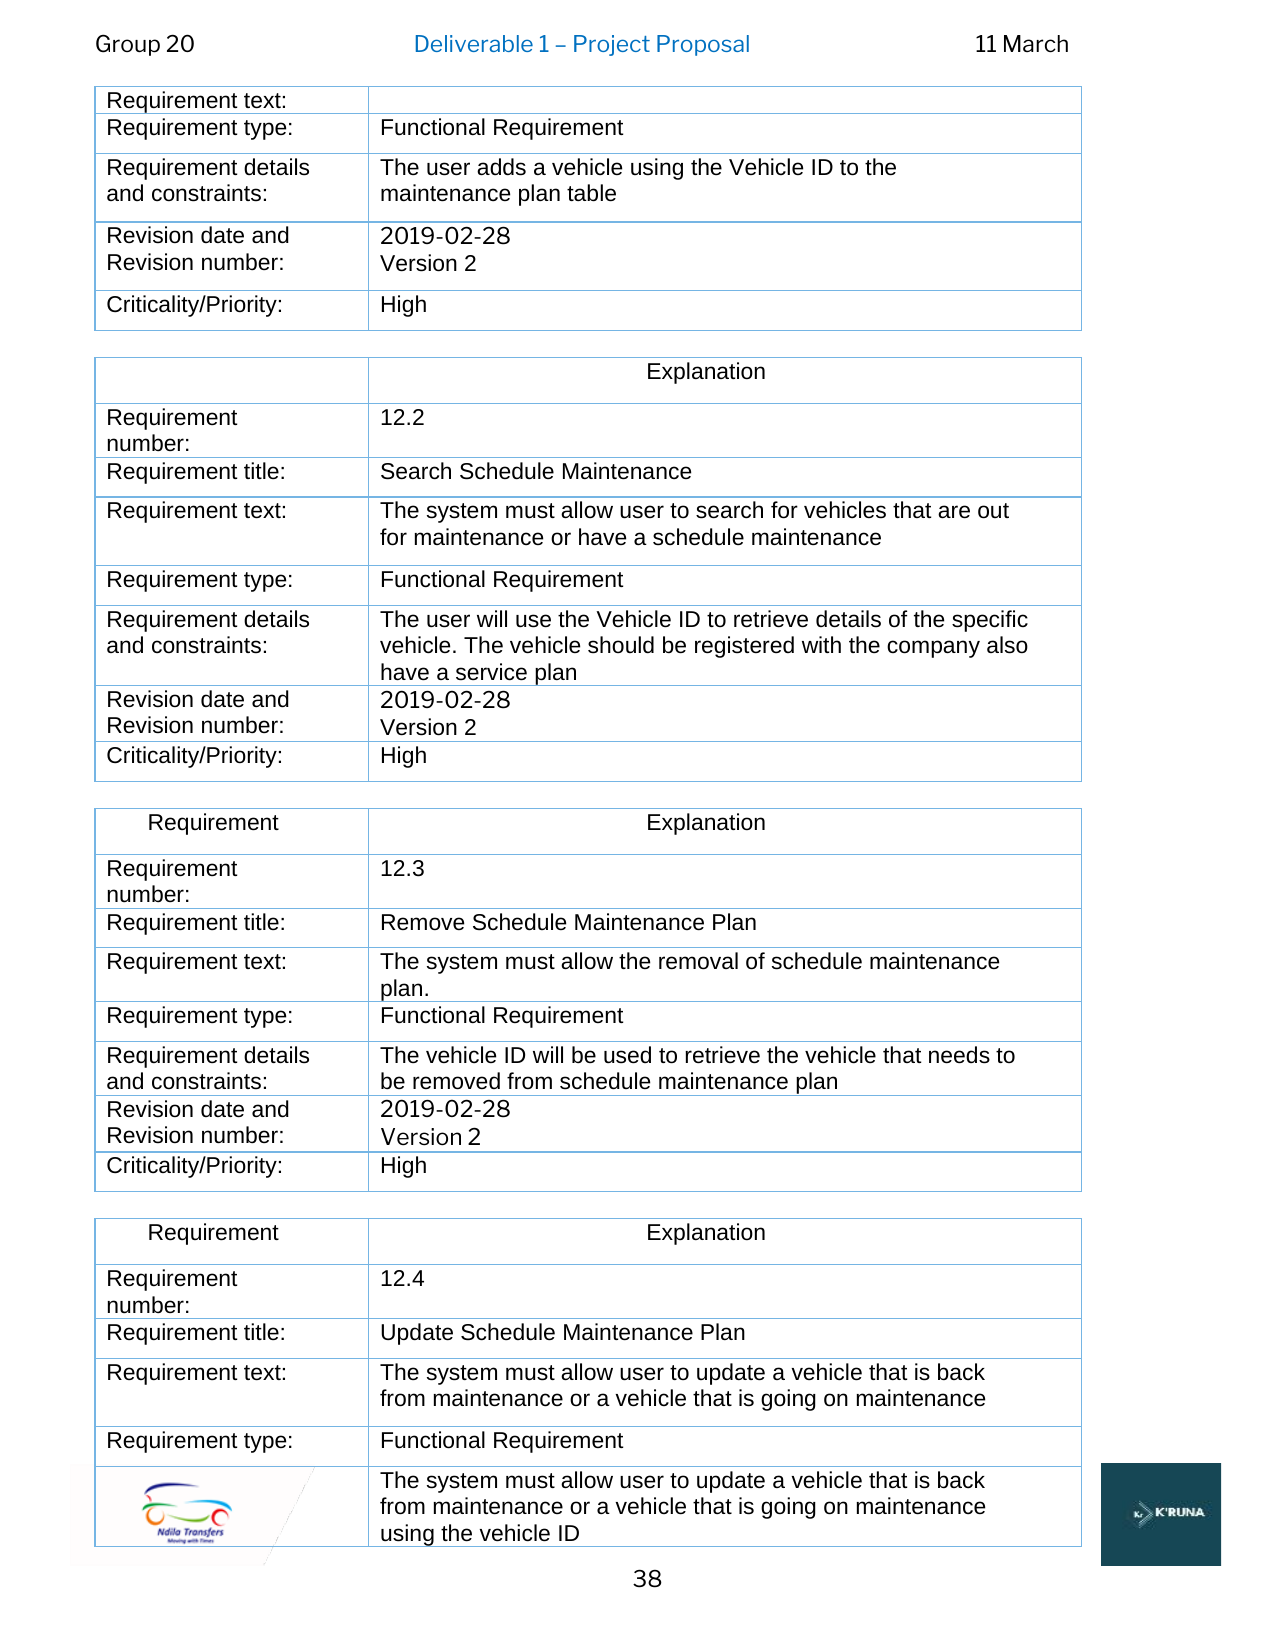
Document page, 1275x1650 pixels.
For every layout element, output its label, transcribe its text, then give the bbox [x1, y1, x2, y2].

table_cell Criticality/Priority: [96, 291, 368, 330]
table_cell 2019-02-28 Version 2 [369, 1096, 1081, 1151]
table_header Requirement [96, 809, 368, 854]
table_cell Requirement type: [96, 1427, 368, 1466]
table_cell Functional Requirement [369, 566, 1081, 605]
table_cell Functional Requirement [369, 114, 1081, 153]
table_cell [96, 1467, 368, 1546]
table_header Explanation [369, 809, 1081, 854]
table_cell Criticality/Priority: [96, 742, 368, 781]
table_cell Requirement number: [96, 1265, 368, 1318]
table_cell 2019-02-28 Version 2 [369, 686, 1081, 741]
table_cell Criticality/Priority: [96, 1153, 368, 1191]
table_cell Functional Requirement [369, 1002, 1081, 1041]
table_cell Requirement text: [96, 948, 368, 1001]
table_cell 2019-02-28 Version 2 [369, 223, 1081, 290]
table_cell Requirement number: [96, 855, 368, 908]
table_cell Revision date and Revision number: [96, 223, 368, 290]
table_cell Requirement text: [96, 498, 368, 565]
table_cell Requirement details and constraints: [96, 154, 368, 221]
picture [69, 1464, 316, 1566]
table_cell Revision date and Revision number: [96, 686, 368, 741]
table_cell The system must allow user to update a vehicle that is back from maintenance or a vehicle that is going on maintenance [369, 1359, 1081, 1426]
table_cell The system must allow user to search for vehicles that are out for maintenance or have a schedule maintenance [369, 498, 1081, 565]
table_cell Update Schedule Maintenance Plan [369, 1319, 1081, 1357]
table_cell High [369, 1153, 1081, 1191]
table_cell Requirement title: [96, 909, 368, 947]
table_cell 12.3 [369, 855, 1081, 908]
table_cell The user will use the Vehicle ID to retrieve details of the specific vehicle. The vehicle should be registered with the company also have a service plan [369, 606, 1081, 685]
table_cell Remove Schedule Maintenance Plan [369, 909, 1081, 947]
table_cell 12.4 [369, 1265, 1081, 1318]
table_cell The user adds a vehicle using the Vehicle ID to the maintenance plan table [369, 154, 1081, 221]
table_cell 12.2 [369, 404, 1081, 457]
table_cell Requirement title: [96, 1319, 368, 1357]
table_cell Functional Requirement [369, 1427, 1081, 1466]
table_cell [369, 87, 1081, 113]
table_cell Search Schedule Maintenance [369, 458, 1081, 496]
table_cell Requirement text: [96, 1359, 368, 1426]
table_cell High [369, 291, 1081, 330]
table_cell Requirement details and constraints: [96, 1042, 368, 1095]
table_header Requirement [96, 1219, 368, 1264]
table_cell The system must allow the removal of schedule maintenance plan. [369, 948, 1081, 1001]
table_header Explanation [369, 358, 1081, 403]
table_header Explanation [369, 1219, 1081, 1264]
table_cell High [369, 742, 1081, 781]
table_cell Requirement type: [96, 566, 368, 605]
table_cell Requirement type: [96, 1002, 368, 1041]
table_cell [369, 1467, 1081, 1546]
table_cell Requirement number: [96, 404, 368, 457]
table_cell Requirement type: [96, 114, 368, 153]
table_cell Requirement title: [96, 458, 368, 496]
table_cell Revision date and Revision number: [96, 1096, 368, 1151]
table_header [96, 358, 368, 403]
table_cell The vehicle ID will be used to retrieve the vehicle that needs to be removed from schedule maintenance plan [369, 1042, 1081, 1095]
picture [1101, 1463, 1222, 1566]
table_cell Requirement details and constraints: [96, 606, 368, 685]
table_cell Requirement text: [96, 87, 368, 113]
